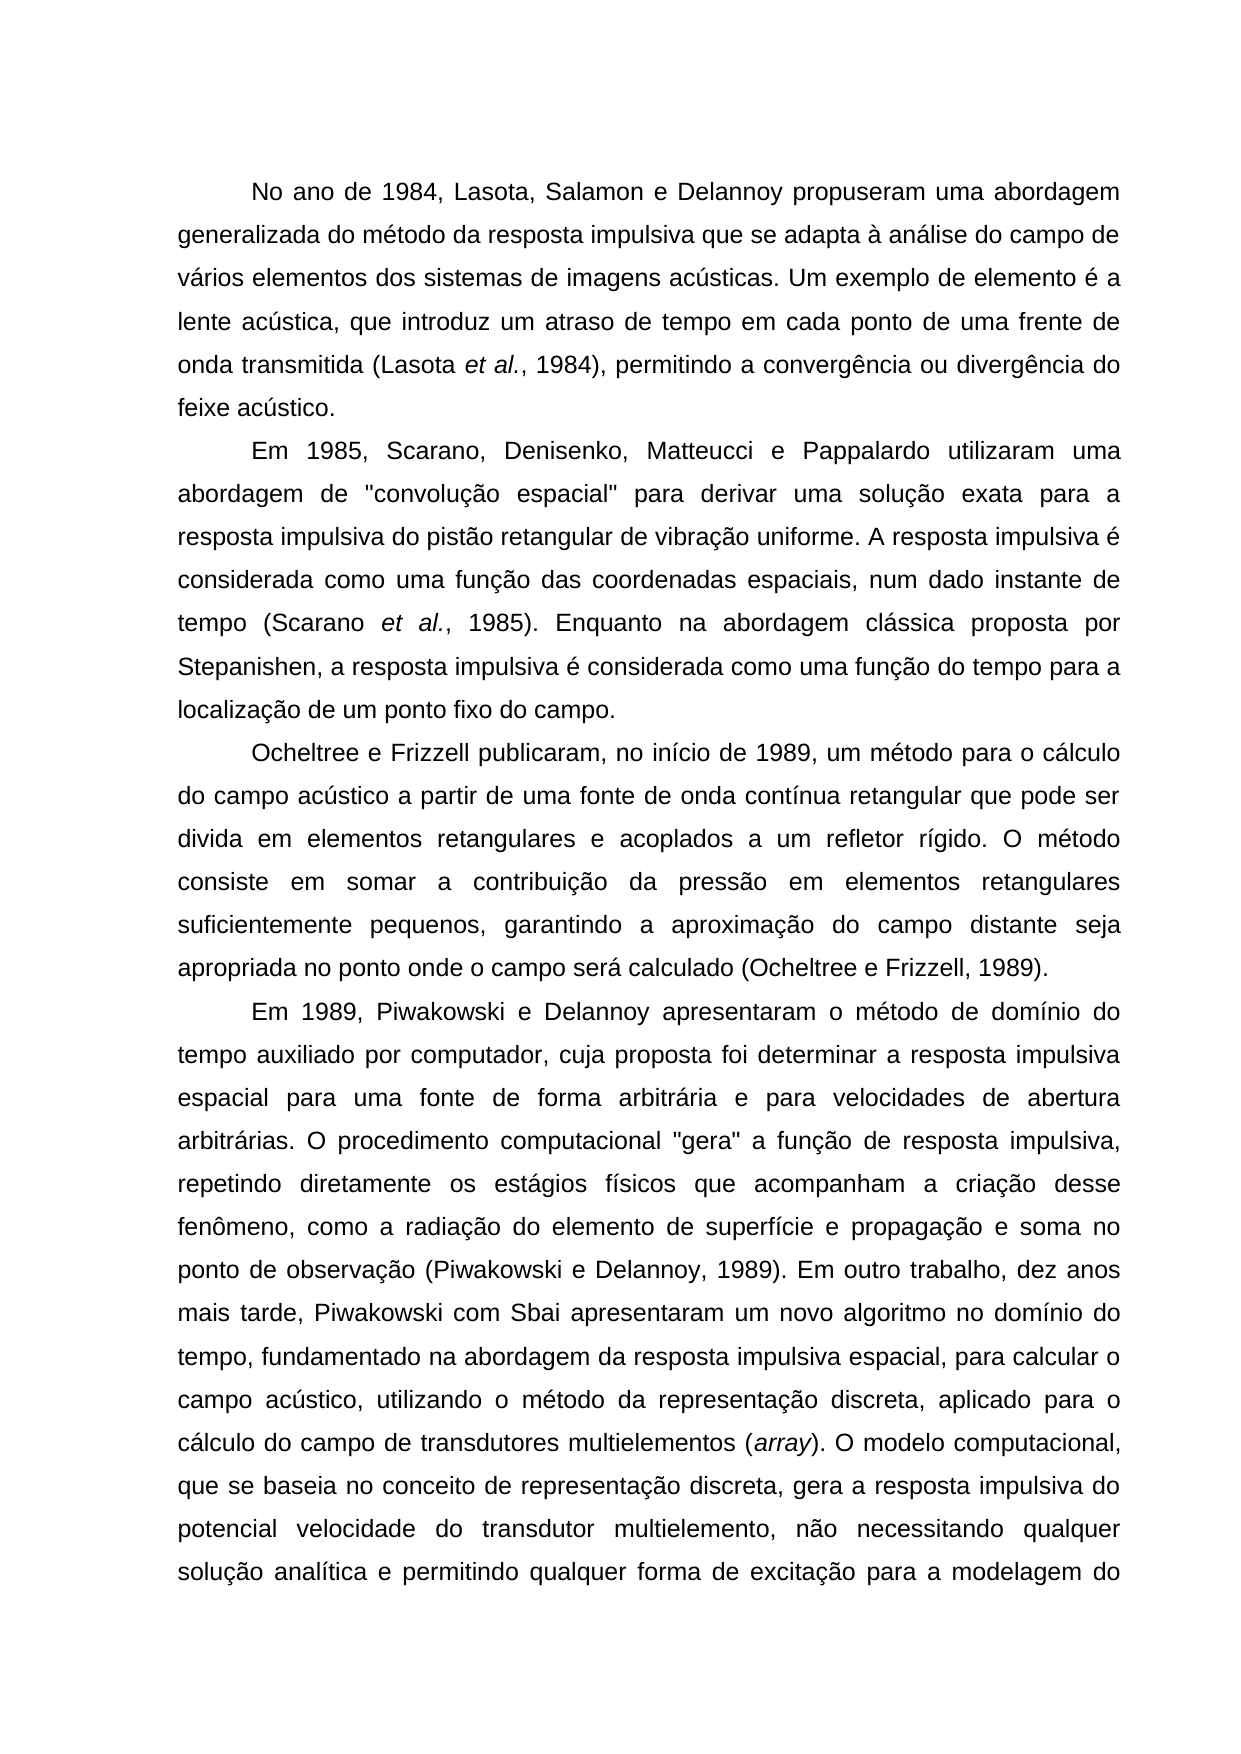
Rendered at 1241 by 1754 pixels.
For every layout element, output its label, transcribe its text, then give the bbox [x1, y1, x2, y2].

text Ocheltree e Frizzell publicaram, no início de 1989, um método para o cálculo do campo acústico a partir de uma fonte de onda contínua retangular que pode ser divida em elementos retangulares e acoplados a um refletor rígido. O método consiste em somar a contribuição da pressão em elementos retangulares suficientemente pequenos, garantindo a aproximação do campo distante seja apropriada no ponto onde o campo será calculado (Ocheltree e Frizzell, 1989). [177, 738, 1122, 982]
text Em 1985, Scarano, Denisenko, Matteucci e Pappalardo utilizaram uma abordagem de "convolução espacial" para derivar uma solução exata para a resposta impulsiva do pistão retangular de vibração uniforme. A resposta impulsiva é considerada como uma função das coordenadas espaciais, num dado instante de tempo (Scarano et al., 1985). Enquanto na abordagem clássica proposta por Stepanishen, a resposta impulsiva é considerada como uma função do tempo para a localização de um ponto fixo do campo. [177, 436, 1122, 723]
text No ano de 1984, Lasota, Salamon e Delannoy propuseram uma abordagem generalizada do método da resposta impulsiva que se adapta à análise do campo de vários elementos dos sistemas de imagens acústicas. Um exemplo de elemento é a lente acústica, que introduz um atraso de tempo em cada ponto de uma frente de onda transmitida (Lasota et al., 1984), permitindo a convergência ou divergência do feixe acústico. [177, 177, 1122, 422]
